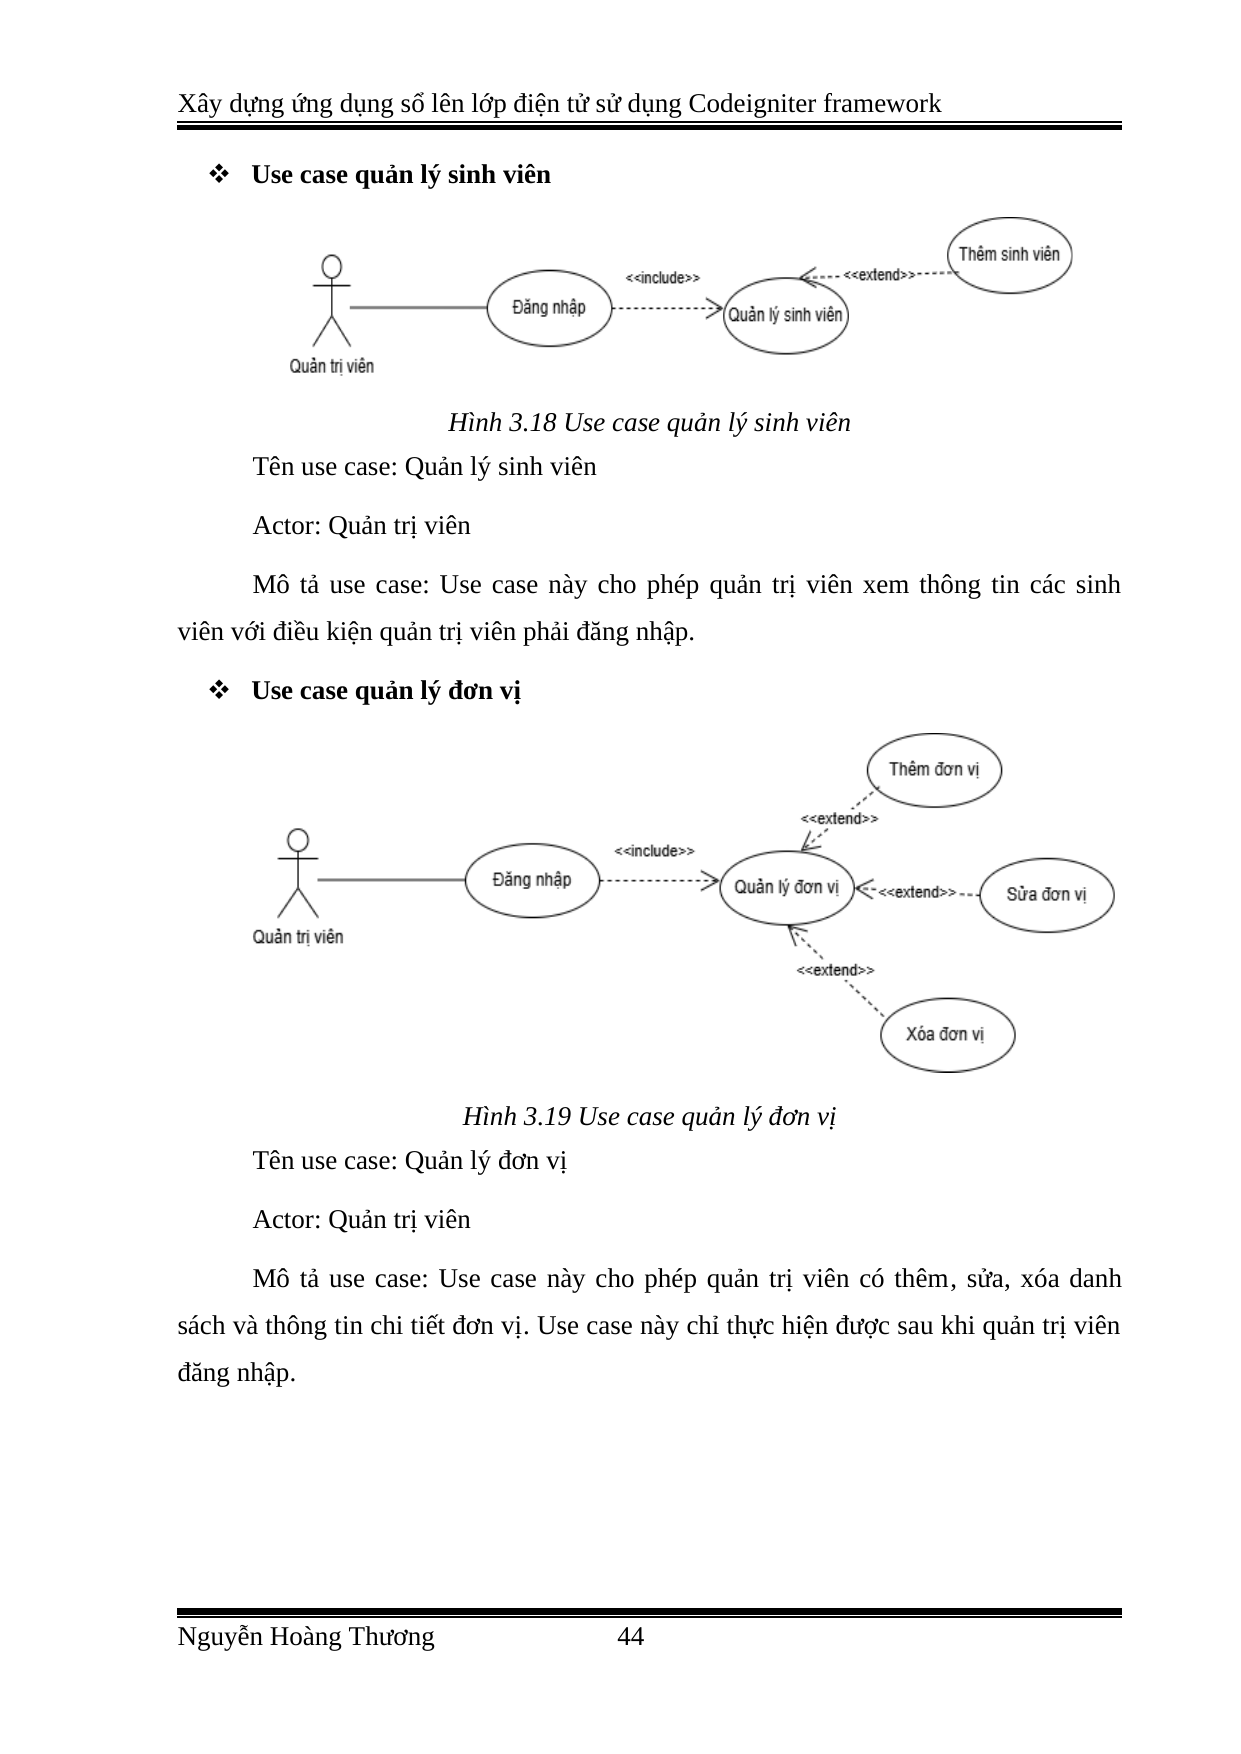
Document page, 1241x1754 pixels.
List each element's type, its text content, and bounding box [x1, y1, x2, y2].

text Actor: Quản trị viên [177, 1203, 1122, 1234]
list Use case quản lý sinh viên [207, 158, 1122, 189]
list Use case quản lý đơn vị [207, 674, 1122, 705]
text Actor: Quản trị viên [177, 509, 1122, 540]
text Tên use case: Quản lý đơn vị [177, 1144, 1122, 1175]
text Mô tả use case: Use case này cho phép quản trị viên có thêm, sửa, xóa danh sách và thông tin chi tiết đơn vị. Use case này chỉ thực hiện được sau khi quản trị viên đăng nhập. [177, 1262, 1122, 1387]
picture [252, 733, 1115, 1073]
picture [289, 217, 1073, 379]
text Tên use case: Quản lý sinh viên [177, 450, 1122, 481]
text Mô tả use case: Use case này cho phép quản trị viên xem thông tin các sinh viên với điều kiện quản trị viên phải đăng nhập. [177, 568, 1122, 646]
